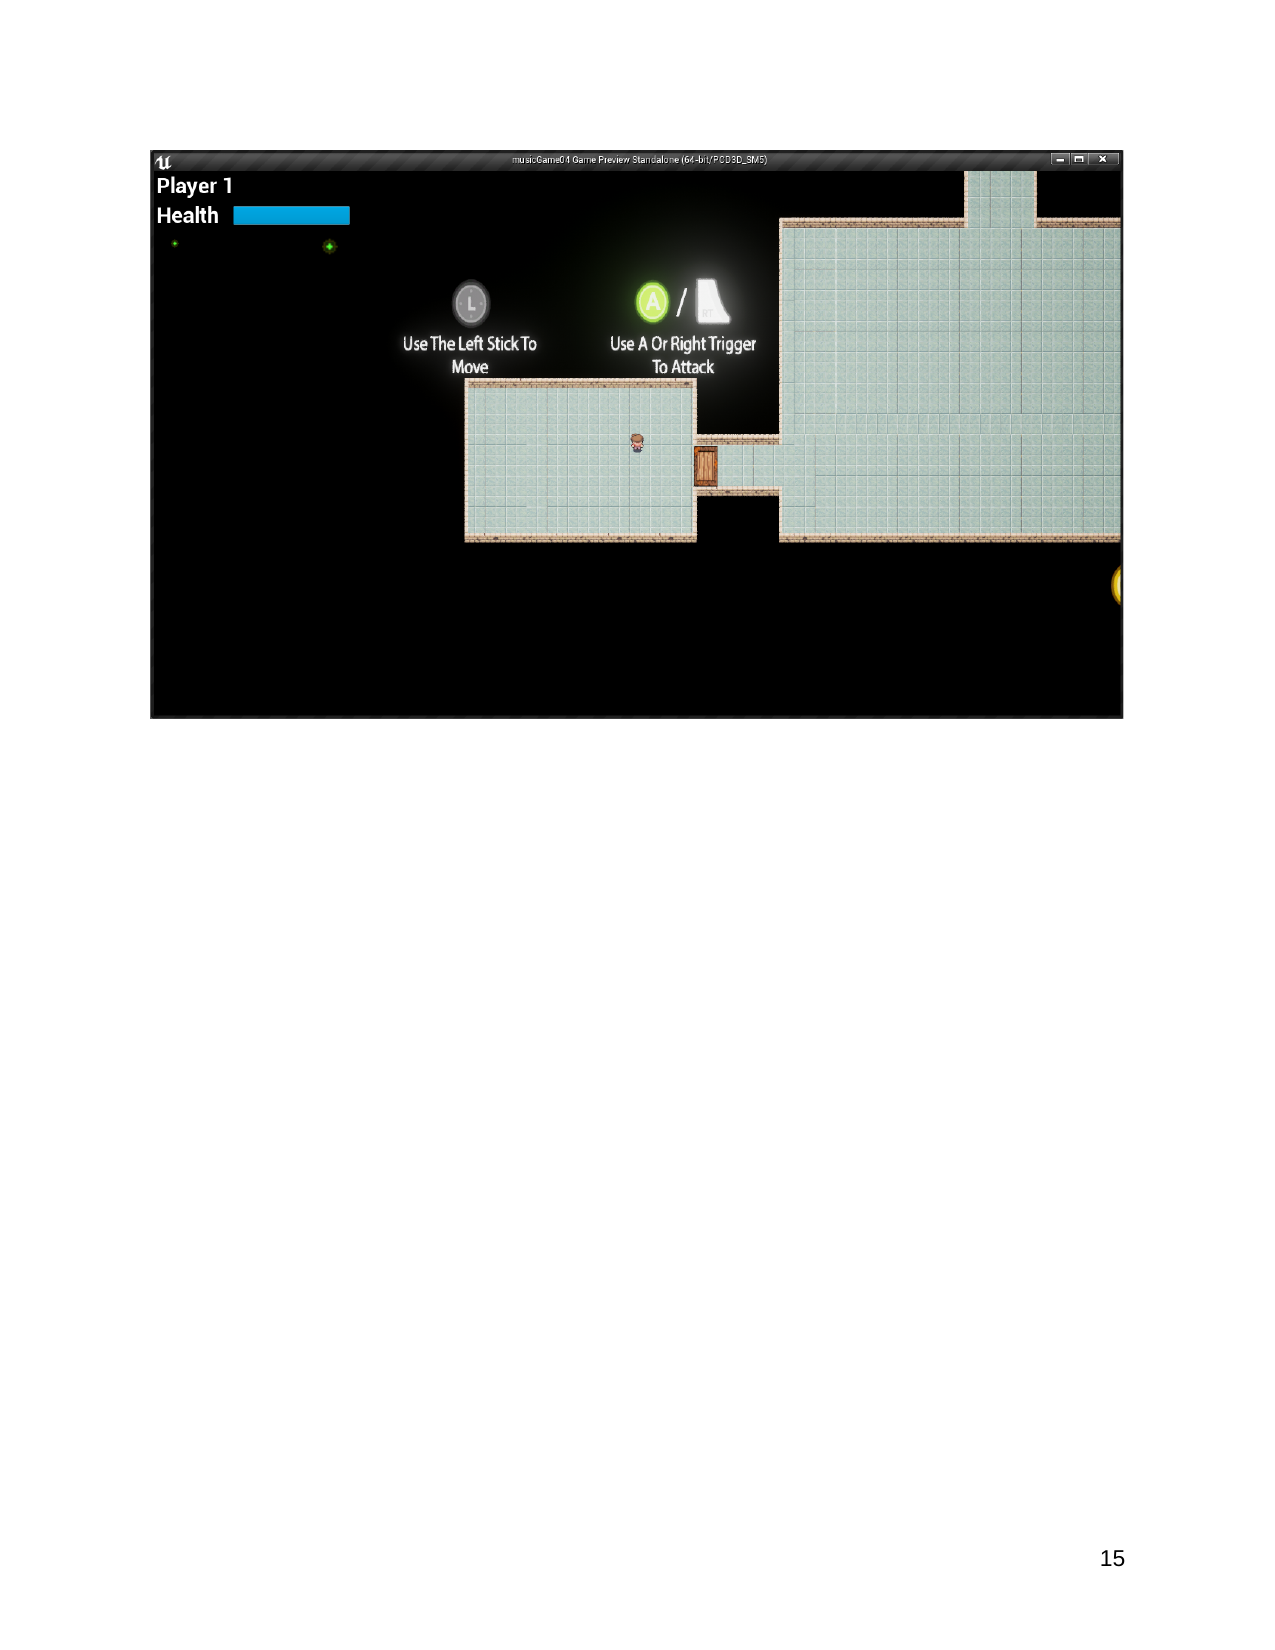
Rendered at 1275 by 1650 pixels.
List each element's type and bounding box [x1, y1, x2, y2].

picture [150, 150, 1124, 719]
